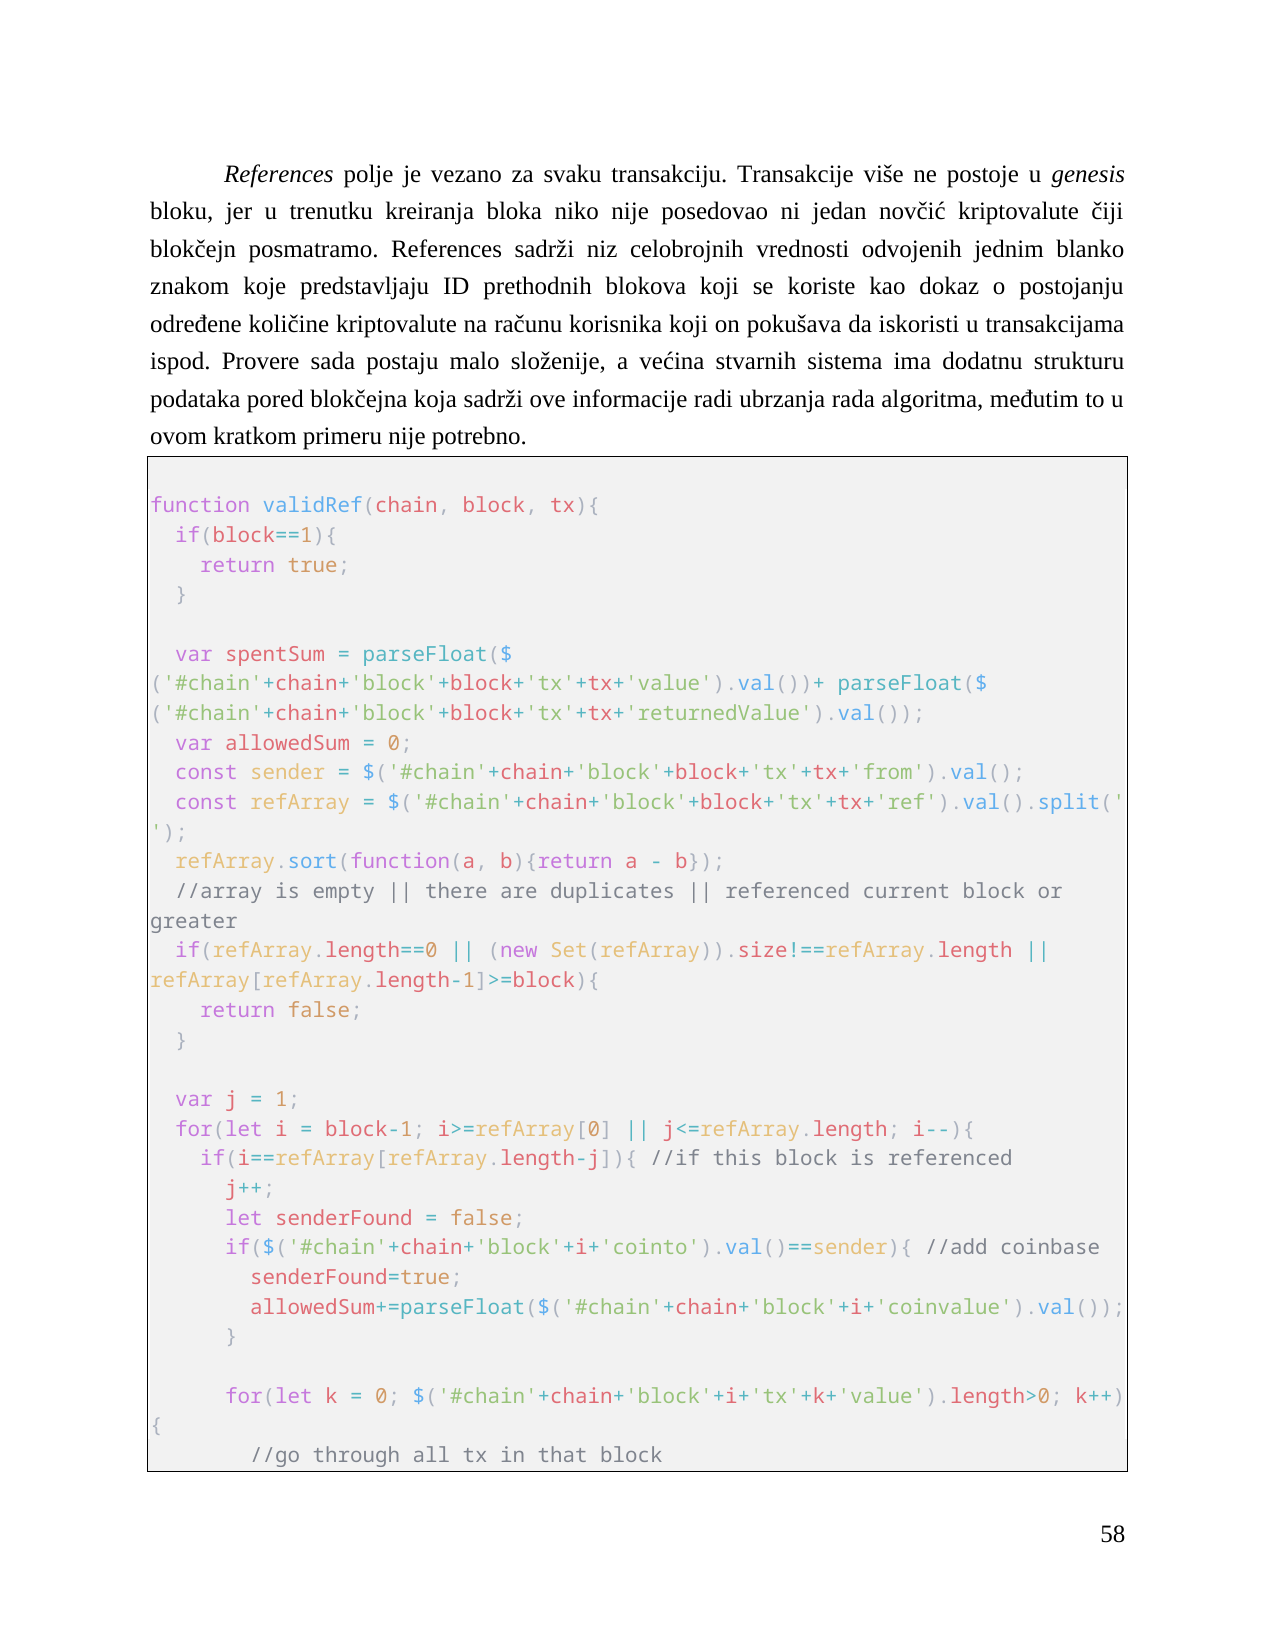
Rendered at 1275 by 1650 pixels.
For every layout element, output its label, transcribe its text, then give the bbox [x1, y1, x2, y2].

text //array is empty || there are duplicates || referenced current block or greater [150, 875, 1125, 934]
text for(let k = 0; $('#chain'+chain+'block'+i+'tx'+k+'value').length>0; k++){ [150, 1380, 1125, 1436]
text //go through all tx in that block [148, 1436, 1127, 1471]
text for(let i = block-1; i>=refArray[0] || j<=refArray.length; i--){ [150, 1112, 1125, 1142]
text var j = 1; [150, 1083, 1125, 1112]
text } [150, 1023, 1125, 1053]
text } [150, 1320, 1125, 1350]
text refArray.sort(function(a, b){return a - b}); [150, 845, 1125, 875]
text return false; [150, 994, 1125, 1023]
text let senderFound = false; [150, 1202, 1125, 1231]
text if(block==1){ [150, 519, 1125, 548]
text if($('#chain'+chain+'block'+i+'cointo').val()==sender){ //add coinbase [150, 1231, 1125, 1261]
text } [150, 578, 1125, 608]
text References polje je vezano za svaku transakciju. Transakcije više ne postoje u genesis bloku, jer u trenutku kreiranja bloka niko nije posedovao ni jedan novčić kriptovalute čiji blokčejn posmatramo. References sadrži niz celobrojnih vrednosti odvojenih jednim blanko znakom koje predstavljaju ID prethodnih blokova koji se koriste kao dokaz o postojanju određene količine kriptovalute na računu korisnika koji on pokušava da iskoristi u transakcijama ispod. Provere sada postaju malo složenije, a većina stvarnih sistema ima dodatnu strukturu podataka pored blokčejna koja sadrži ove informacije radi ubrzanja rada algoritma, međutim to u ovom kratkom primeru nije potrebno. [150, 150, 1125, 450]
text var spentSum = parseFloat($('#chain'+chain+'block'+block+'tx'+tx+'value').val())+ parseFloat($('#chain'+chain+'block'+block+'tx'+tx+'returnedValue').val()); [150, 637, 1125, 727]
text const refArray = $('#chain'+chain+'block'+block+'tx'+tx+'ref').val().split(' '); [150, 786, 1125, 845]
text if(refArray.length==0 || (new Set(refArray)).size!==refArray.length || refArray[refArray.length-1]>=block){ [150, 934, 1125, 994]
text var allowedSum = 0; [150, 727, 1125, 756]
text const sender = $('#chain'+chain+'block'+block+'tx'+tx+'from').val(); [150, 756, 1125, 786]
text function validRef(chain, block, tx){ [150, 489, 1125, 519]
text senderFound=true; [150, 1261, 1125, 1291]
text j++; [150, 1172, 1125, 1202]
text return true; [150, 548, 1125, 578]
text allowedSum+=parseFloat($('#chain'+chain+'block'+i+'coinvalue').val()); [150, 1291, 1125, 1320]
text if(i==refArray[refArray.length-j]){ //if this block is referenced [150, 1142, 1125, 1172]
